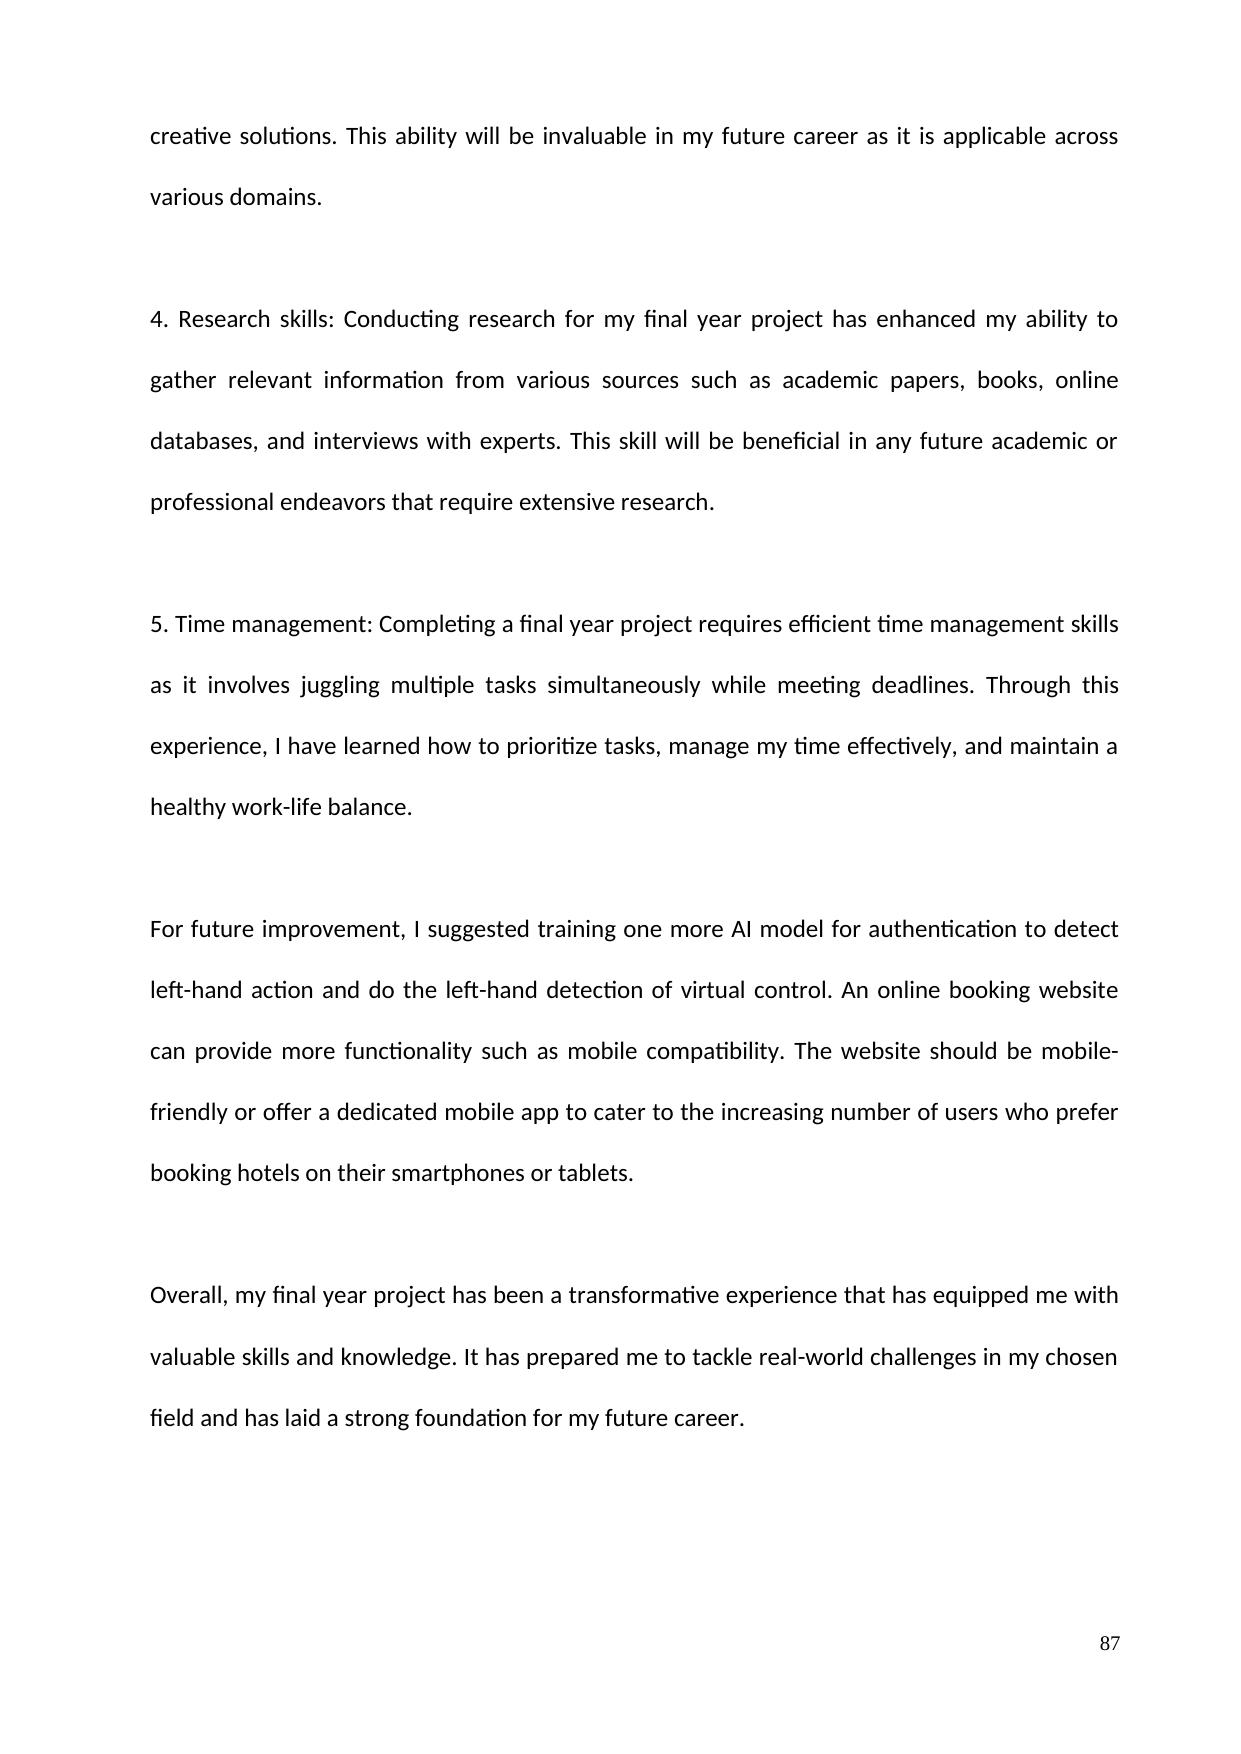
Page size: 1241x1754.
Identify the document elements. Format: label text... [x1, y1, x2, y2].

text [150, 120, 1120, 211]
text 4. Research skills: Conducting research for my final year project has enhanced my ability to gather relevant information from various sources such as academic papers, books, online databases, and interviews with experts. This skill will be beneficial in any future academic or professional endeavors that require extensive research. [150, 303, 1120, 517]
text Overall, my final year project has been a transformative experience that has equipped me with valuable skills and knowledge. It has prepared me to tackle real-world challenges in my chosen field and has laid a strong foundation for my future career. [150, 1280, 1120, 1432]
text For future improvement, I suggested training one more AI model for authentication to detect left-hand action and do the left-hand detection of virtual control. An online booking website can provide more functionality such as mobile compatibility. The website should be mobile-friendly or offer a dedicated mobile app to cater to the increasing number of users who prefer booking hotels on their smartphones or tablets. [150, 913, 1120, 1188]
text 5. Time management: Completing a final year project requires efficient time management skills as it involves juggling multiple tasks simultaneously while meeting deadlines. Through this experience, I have learned how to prioritize tasks, manage my time effectively, and maintain a healthy work-life balance. [150, 608, 1120, 822]
